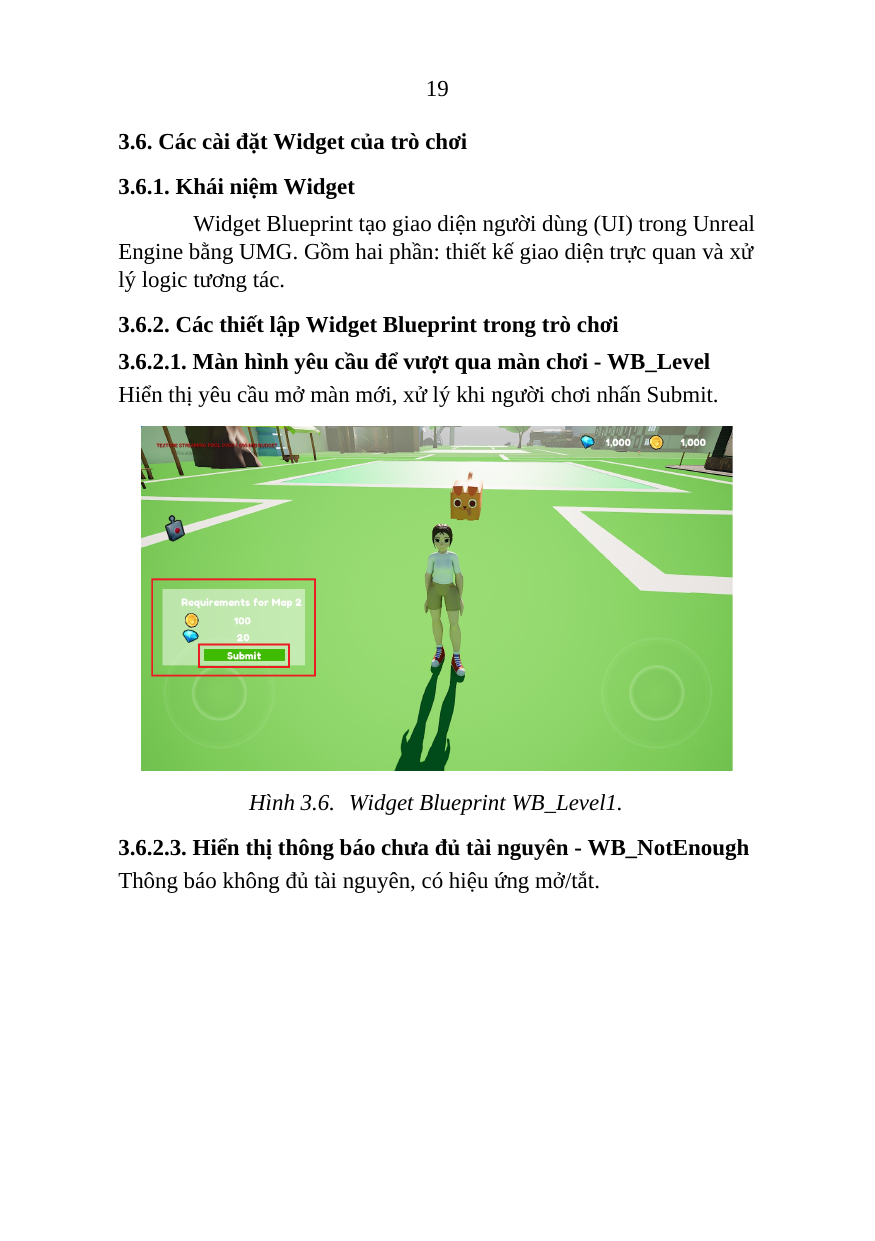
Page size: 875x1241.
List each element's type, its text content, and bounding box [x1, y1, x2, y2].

subtitle 3.6.1. Khái niệm Widget [118, 173, 756, 199]
text Thông báo không đủ tài nguyên, có hiệu ứng mở/tắt. [118, 867, 756, 893]
text Hình 3.6. Widget Blueprint WB_Level1. [118, 789, 756, 815]
subtitle 3.6.2.3. Hiển thị thông báo chưa đủ tài nguyên - WB_NotEnough [118, 834, 756, 861]
text Widget Blueprint tạo giao diện người dùng (UI) trong Unreal Engine bằng UMG. Gồm hai phần: thiết kế giao diện trực quan và xử lý logic tương tác. [118, 209, 756, 293]
picture [141, 426, 733, 771]
subtitle 3.6.2.1. Màn hình yêu cầu để vượt qua màn chơi - WB_Level [118, 348, 756, 375]
subtitle 3.6.2. Các thiết lập Widget Blueprint trong trò chơi [118, 312, 756, 338]
subtitle 3.6. Các cài đặt Widget của trò chơi [118, 128, 756, 154]
text Hiển thị yêu cầu mở màn mới, xử lý khi người chơi nhấn Submit. [118, 381, 756, 407]
